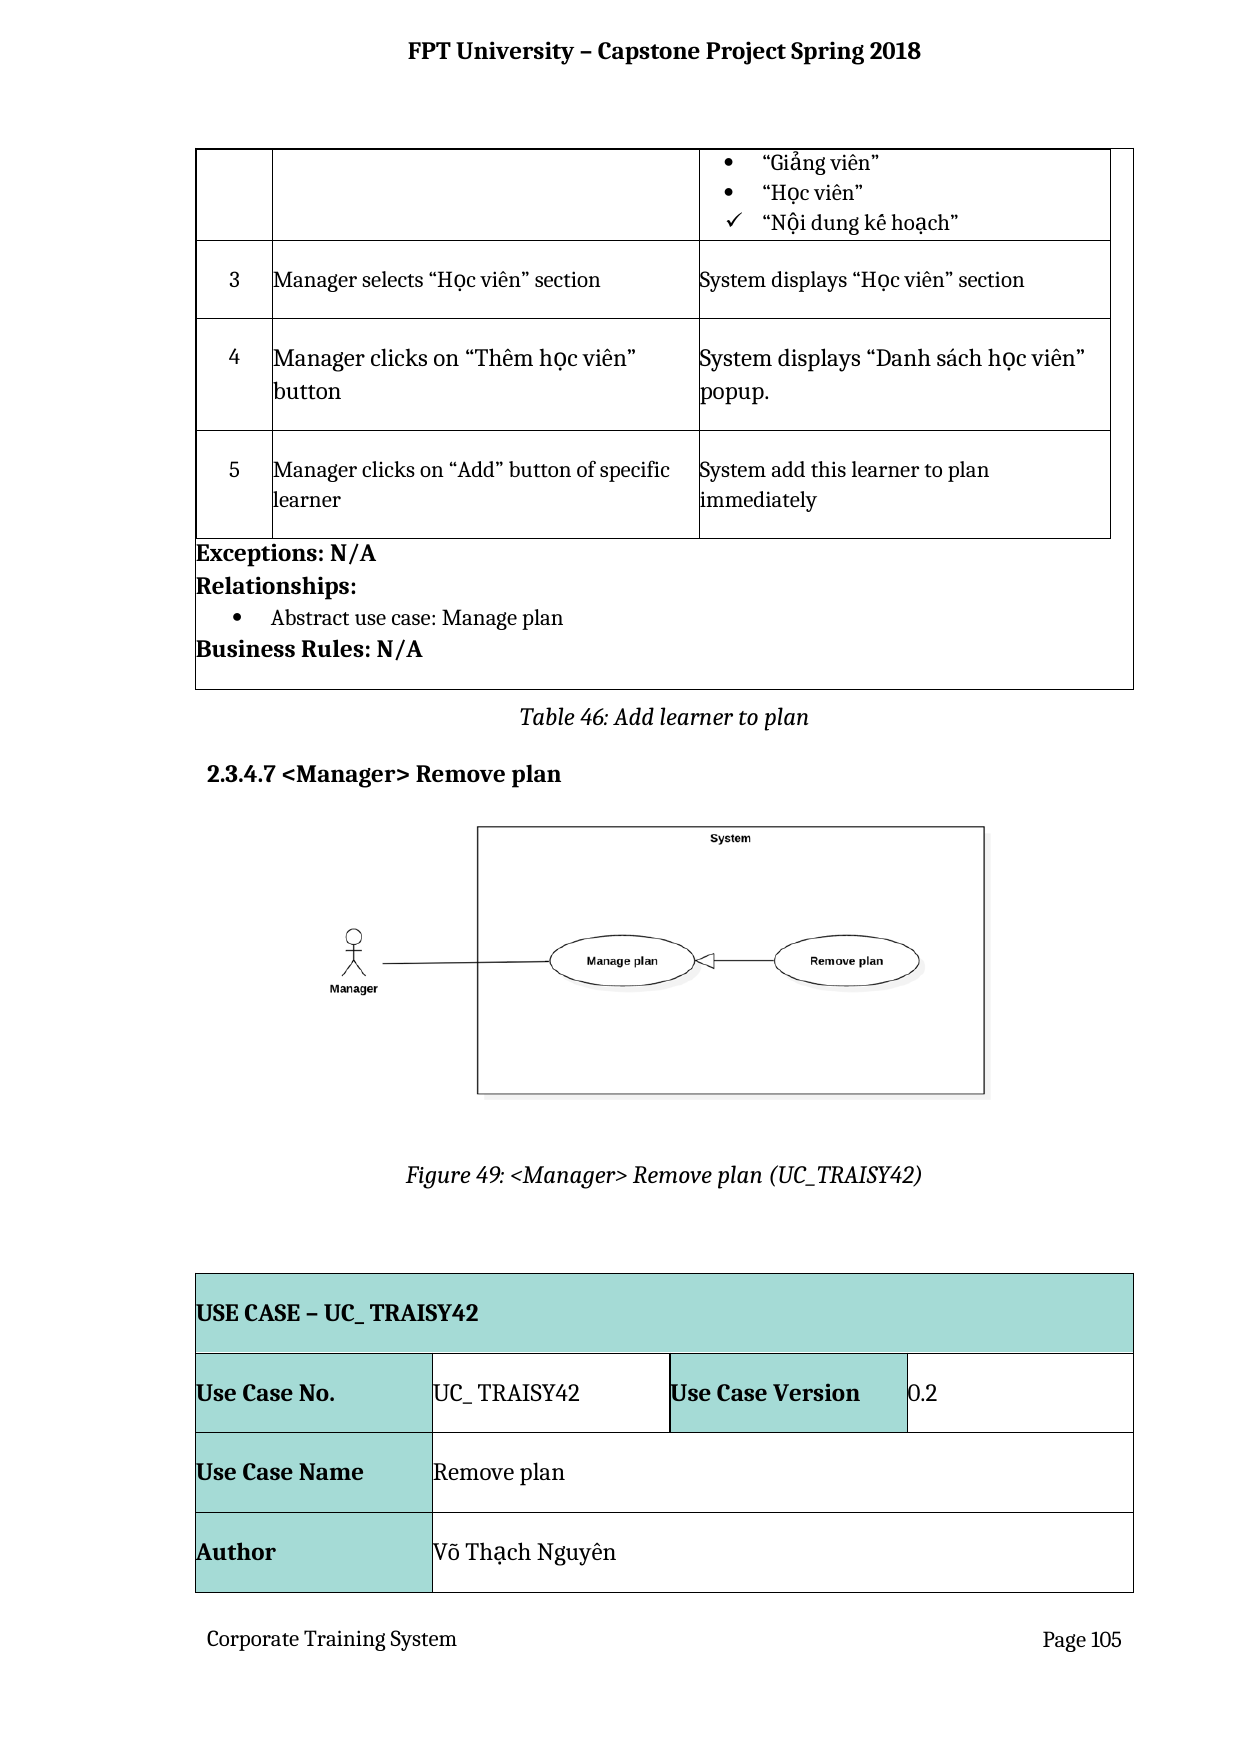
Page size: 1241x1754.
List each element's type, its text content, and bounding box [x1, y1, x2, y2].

table_cell Võ Thạch Nguyên [433, 1513, 1133, 1592]
text 2.3.4.7 <Manager> Remove plan [207, 760, 1122, 789]
table_header USE CASE – UC_ TRAISY42 [196, 1274, 1133, 1352]
table_cell Remove plan [433, 1433, 1133, 1512]
picture [311, 793, 1018, 1136]
text Figure 49: <Manager> Remove plan (UC_TRAISY42) [207, 1161, 1122, 1189]
table_cell Use Case No. [196, 1354, 432, 1432]
table_cell 0.2 [908, 1354, 1133, 1432]
table_cell Author [196, 1513, 432, 1592]
table_cell Use Case Version [671, 1354, 907, 1432]
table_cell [196, 149, 1133, 689]
list Table : Add learner to plan [207, 702, 1122, 731]
table_cell UC_ TRAISY42 [433, 1354, 669, 1432]
table_cell Use Case Name [196, 1433, 432, 1512]
